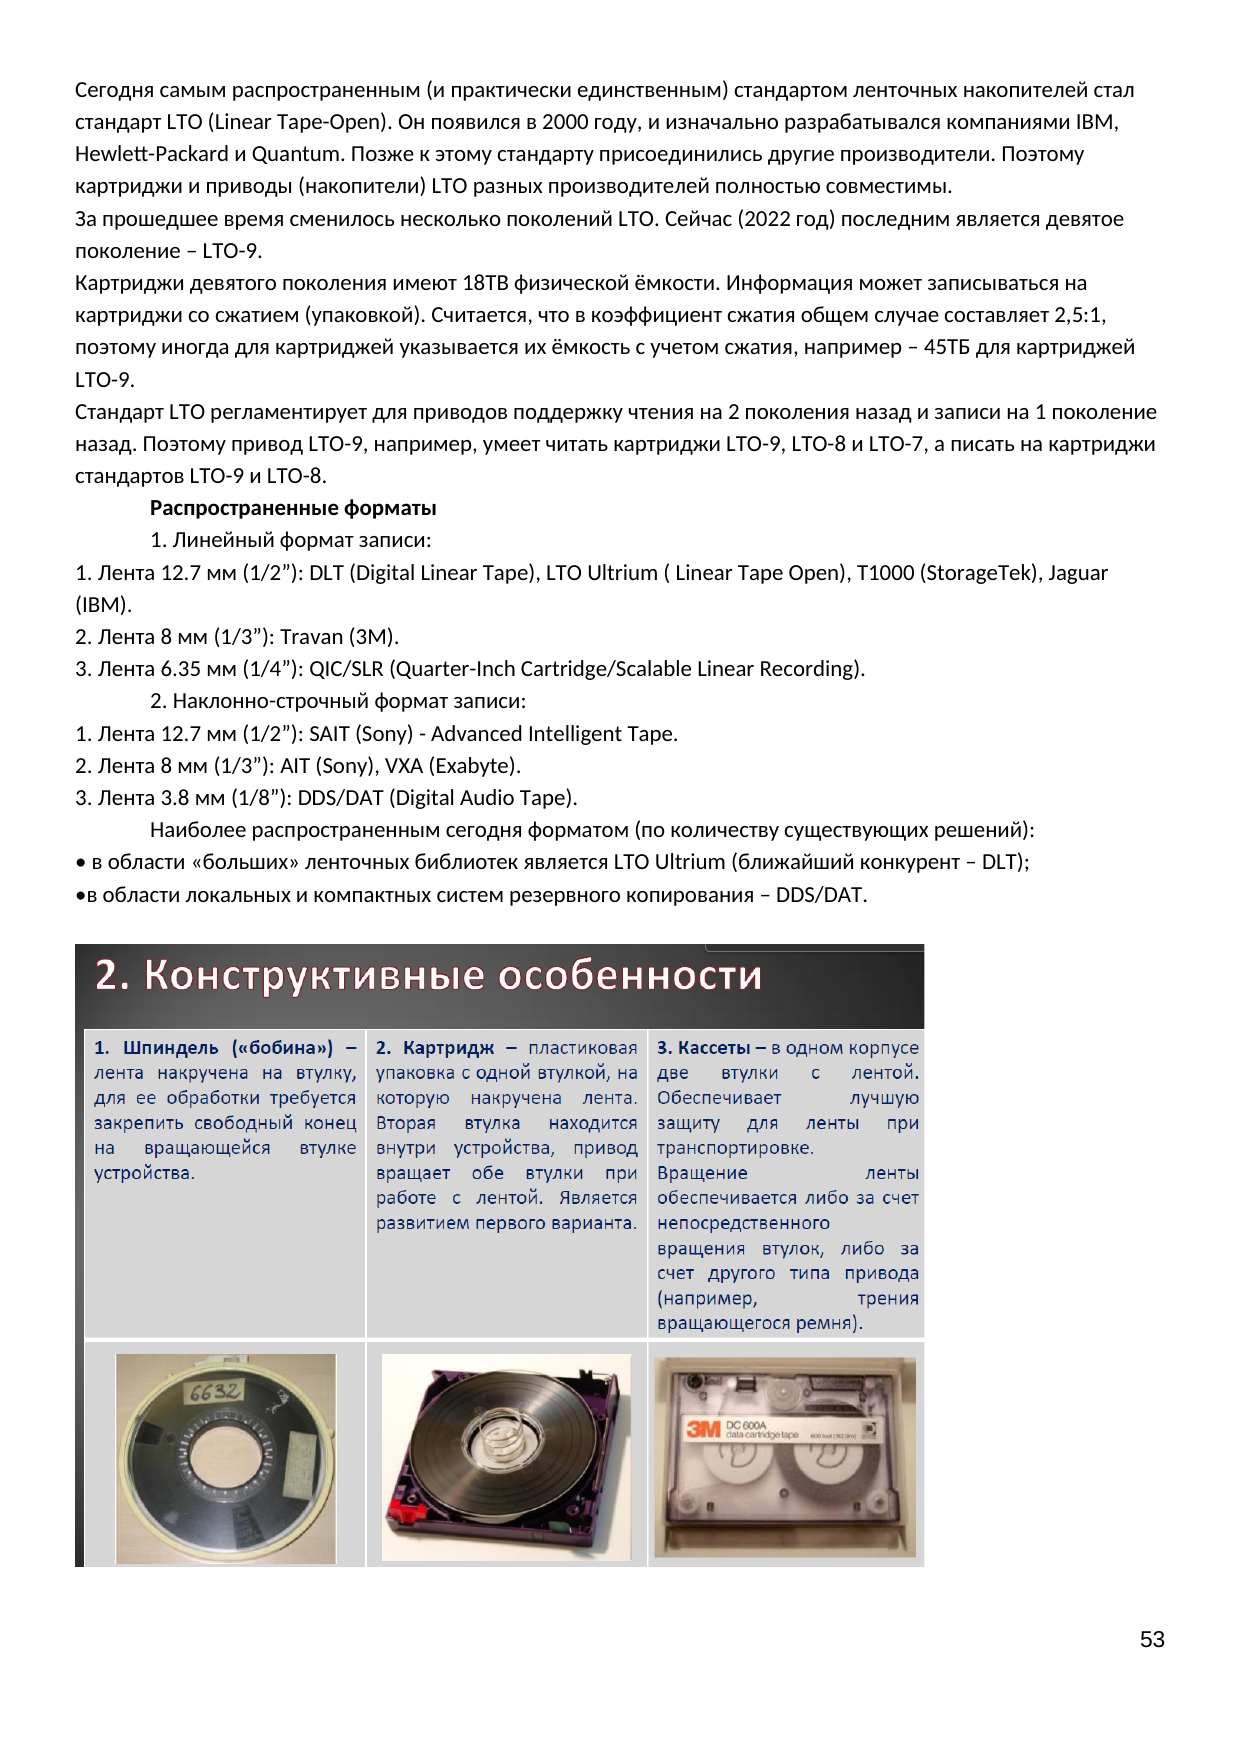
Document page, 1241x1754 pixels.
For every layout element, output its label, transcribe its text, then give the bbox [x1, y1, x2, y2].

list Распространенные форматы 1. Линейный формат записи: [75, 493, 1165, 554]
list 1. Лента 12.7 мм (1/2”): DLT (Digital Linear Tape), LTO Ultrium ( Linear Tape Open), T1000 (StorageTek), Jaguar (IBM). [75, 558, 1165, 618]
list •в области локальных и компактных систем резервного копирования – DDS/DAT. [75, 880, 1165, 908]
list 2. Наклонно-строчный формат записи: [75, 687, 1165, 714]
list Сегодня самым распространенным (и практически единственным) стандартом ленточных накопителей стал стандарт LTO (Linear Tape-Open). Он появился в 2000 году, и изначально разрабатывался компаниями IBM, Hewlett-Packard и Quantum. Позже к этому стандарту присоединились другие производители. Поэтому картриджи и приводы (накопители) LTO разных производителей полностью совместимы. [75, 75, 1165, 199]
list 2. Лента 8 мм (1/3”): AIT (Sony), VXA (Exabyte). [75, 751, 1165, 779]
list 3. Лента 6.35 мм (1/4”): QIC/SLR (Quarter-Inch Cartridge/Scalable Linear Recording). [75, 654, 1165, 682]
picture [75, 944, 925, 1567]
list 2. Лента 8 мм (1/3”): Travan (3M). [75, 622, 1165, 650]
list За прошедшее время сменилось несколько поколений LTO. Сейчас (2022 год) последним является девятое поколение – LTO-9. [75, 204, 1165, 264]
list Стандарт LTO регламентирует для приводов поддержку чтения на 2 поколения назад и записи на 1 поколение назад. Поэтому привод LTO-9, например, умеет читать картриджи LTO-9, LTO-8 и LTO-7, а писать на картриджи стандартов LTO-9 и LTO-8. [75, 397, 1165, 489]
list Картриджи девятого поколения имеют 18TB физической ёмкости. Информация может записываться на картриджи со сжатием (упаковкой). Считается, что в коэффициент сжатия общем случае составляет 2,5:1, поэтому иногда для картриджей указывается их ёмкость с учетом сжатия, например – 45ТБ для картриджей LTO-9. [75, 268, 1165, 393]
list 1. Лента 12.7 мм (1/2”): SAIT (Sony) - Advanced Intelligent Tape. [75, 719, 1165, 747]
list Наиболее распространенным сегодня форматом (по количеству существующих решений): [75, 815, 1165, 843]
list • в области «больших» ленточных библиотек является LTO Ultrium (ближайший конкурент – DLT); [75, 847, 1165, 876]
list 3. Лента 3.8 мм (1/8”): DDS/DAT (Digital Audio Tape). [75, 783, 1165, 811]
